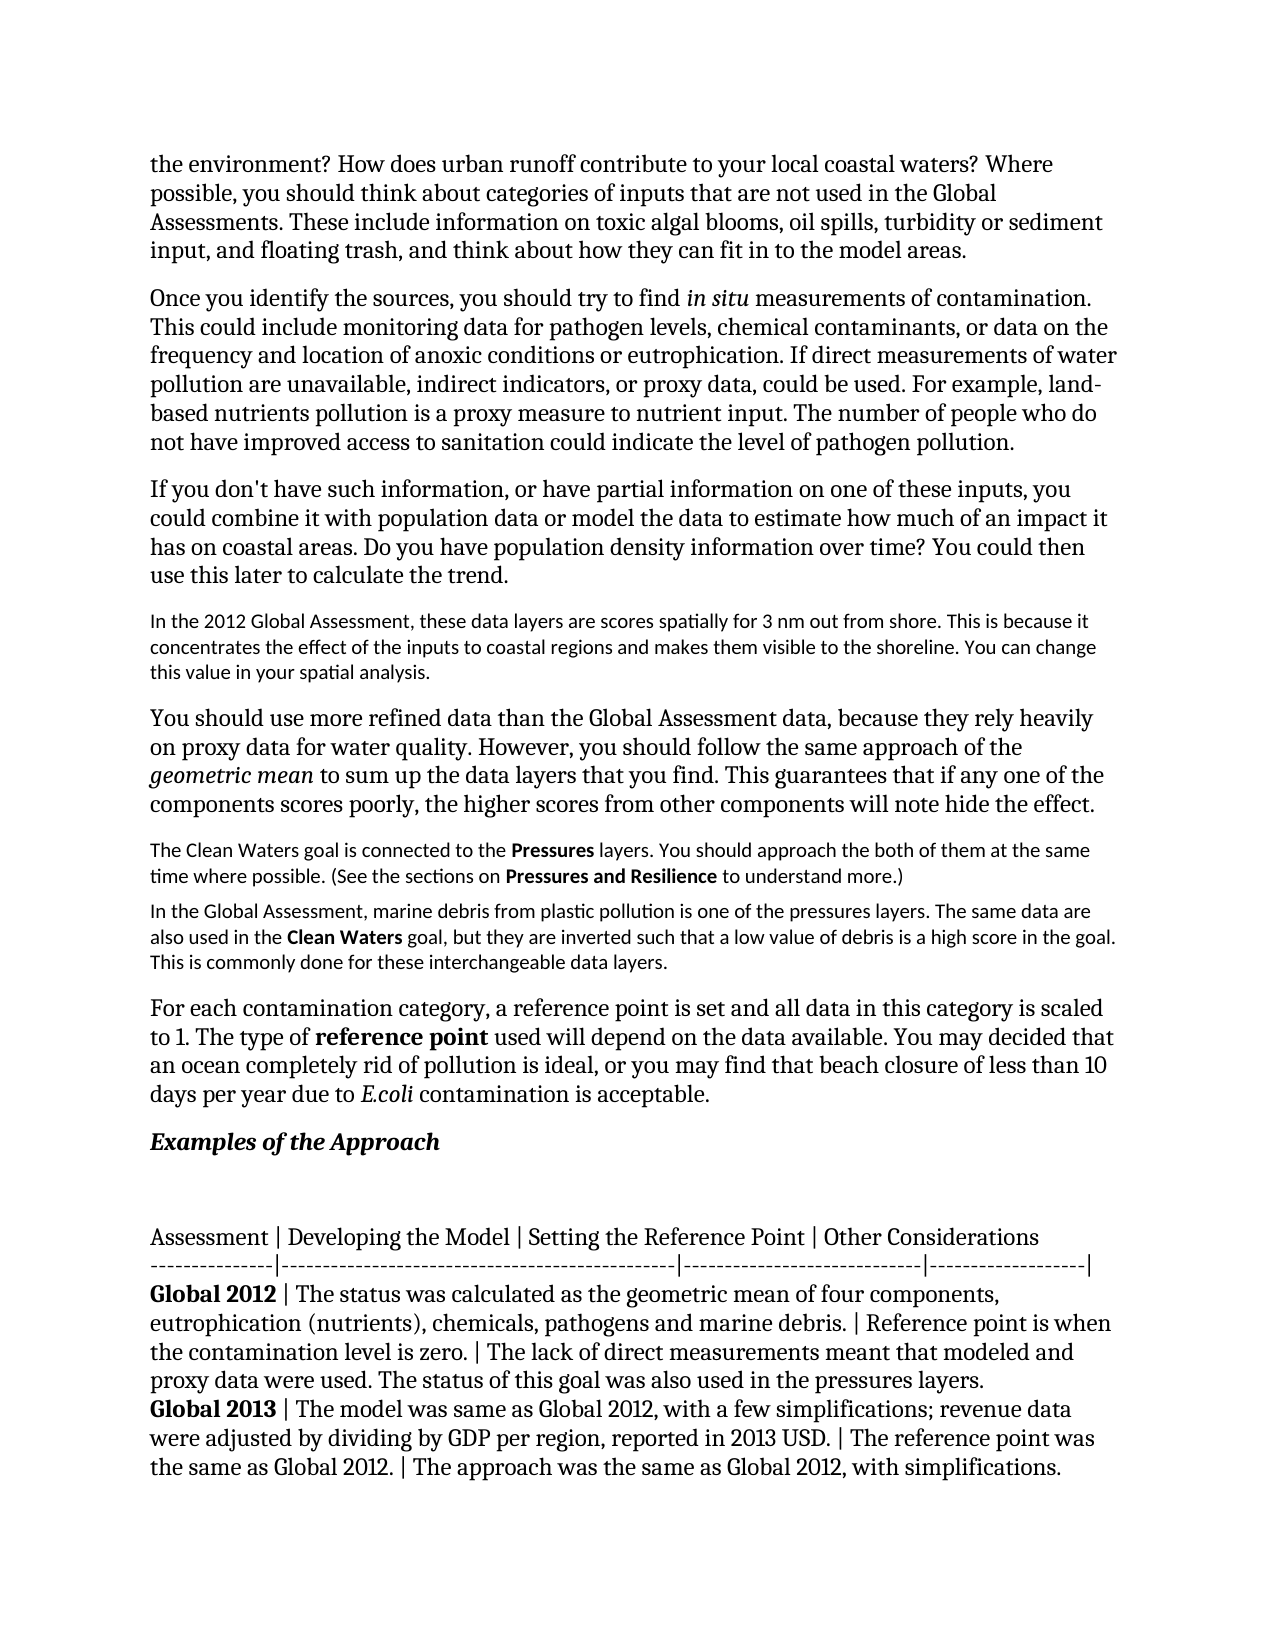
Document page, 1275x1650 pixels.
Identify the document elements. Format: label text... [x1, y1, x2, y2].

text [150, 150, 1125, 265]
text Once you identify the sources, you should try to find in situ measurements of contamination. This could include monitoring data for pathogen levels, chemical contaminants, or data on the frequency and location of anoxic conditions or eutrophication. If direct measurements of water pollution are unavailable, indirect indicators, or proxy data, could be used. For example, land-based nutrients pollution is a proxy measure to nutrient input. The number of people who do not have improved access to sanitation could indicate the level of pathogen pollution. [150, 284, 1125, 456]
text For each contamination category, a reference point is set and all data in this category is scaled to 1. The type of reference point used will depend on the data available. You may decided that an ocean completely rid of pollution is ideal, or you may find that beach closure of less than 10 days per year due to E.coli contamination is acceptable. [150, 994, 1125, 1109]
text If you don't have such information, or have partial information on one of these inputs, you could combine it with population data or model the data to estimate how much of an impact it has on coastal areas. Do you have population density information over time? You could then use this later to calculate the trend. [150, 475, 1125, 590]
text You should use more refined data than the Global Assessment data, because they rely heavily on proxy data for water quality. However, you should follow the same approach of the geometric mean to sum up the data layers that you find. This guarantees that if any one of the components scores poorly, the higher scores from other components will note hide the effect. [150, 704, 1125, 819]
text The Clean Waters goal is connected to the Pressures layers. You should approach the both of them at the same time where possible. (See the sections on Pressures and Resilience to understand more.) [150, 837, 1125, 888]
text In the Global Assessment, marine debris from plastic pollution is one of the pressures layers. The same data are also used in the Clean Waters goal, but they are inverted such that a low value of debris is a high score in the goal. This is commonly done for these interchangeable data layers. [150, 899, 1125, 975]
text In the 2012 Global Assessment, these data layers are scores spatially for 3 nm out from shore. This is because it concentrates the effect of the inputs to coastal regions and makes them visible to the shoreline. You can change this value in your spatial analysis. [150, 609, 1125, 685]
text Examples of the Approach [150, 1127, 1125, 1156]
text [150, 1222, 1125, 1481]
